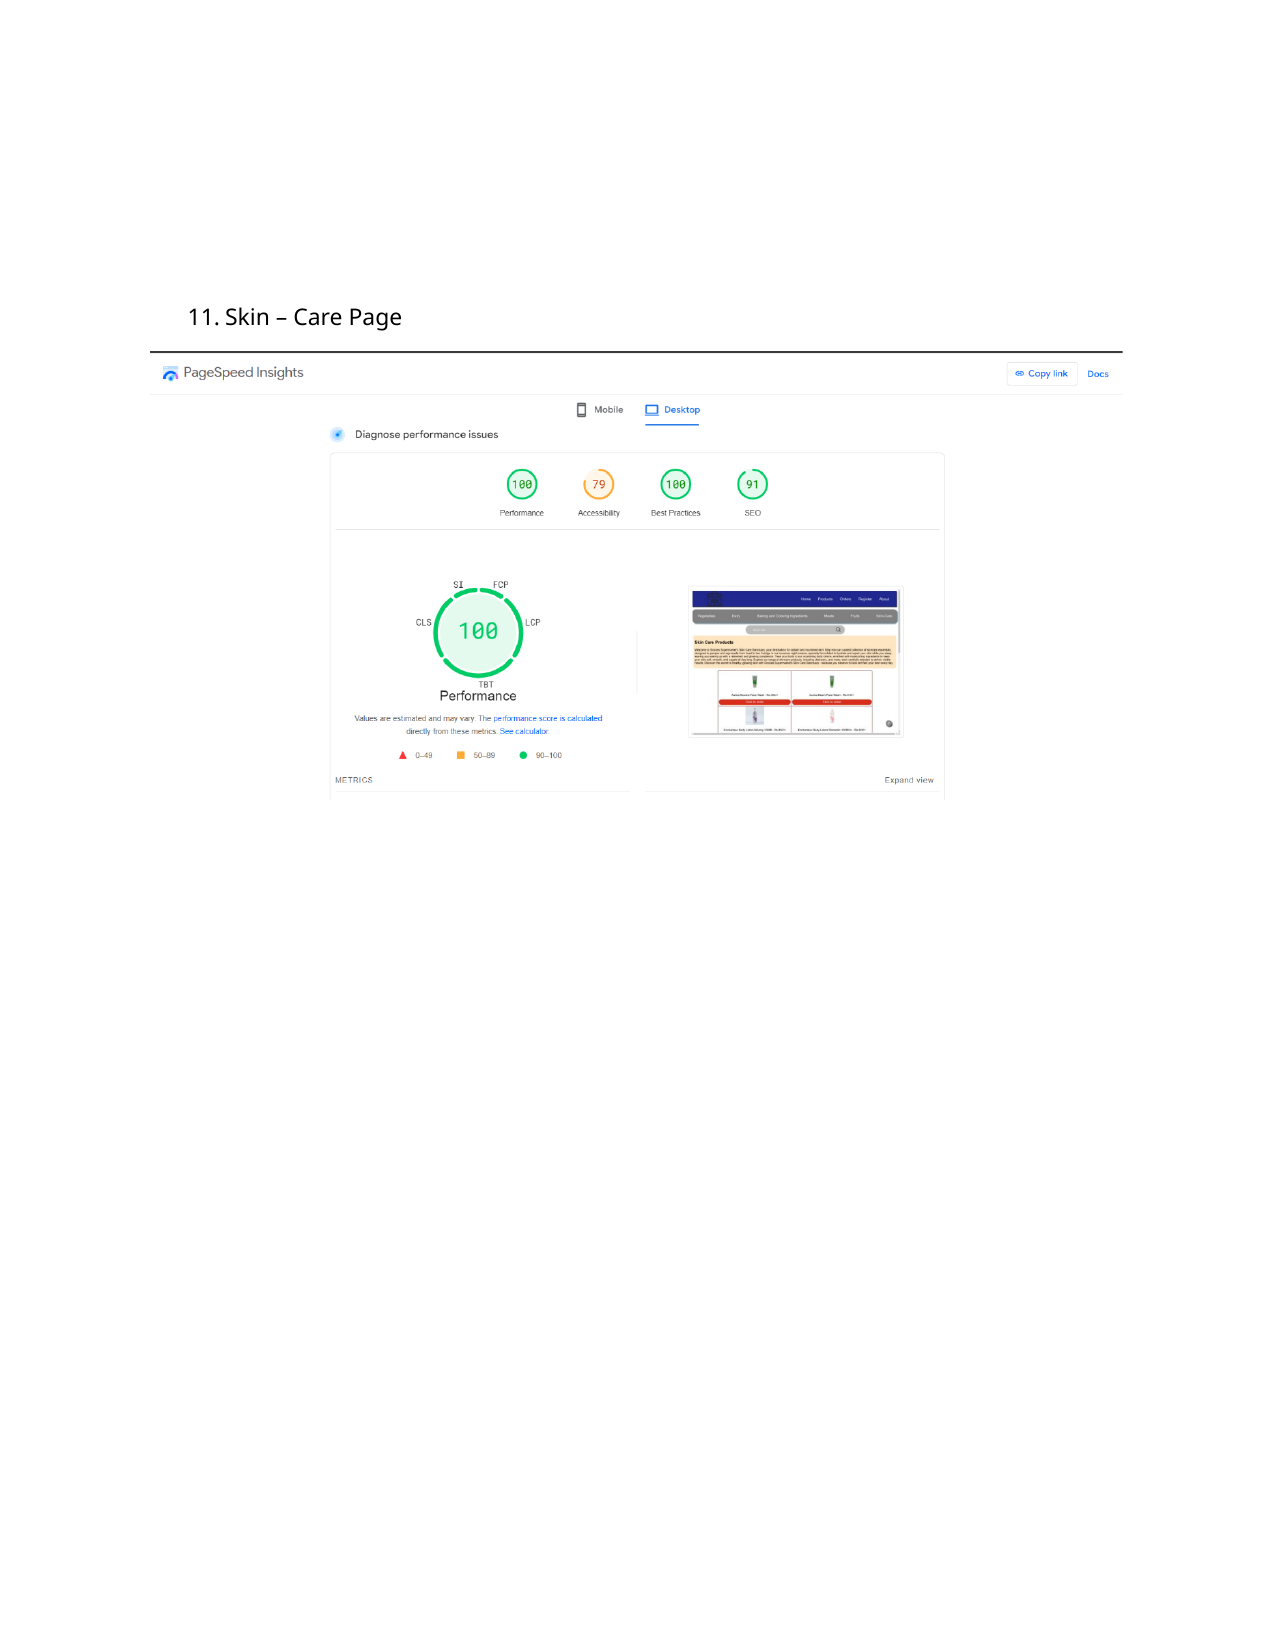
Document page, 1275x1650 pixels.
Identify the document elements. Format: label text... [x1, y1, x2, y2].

list Skin – Care Page [187, 301, 1125, 332]
picture [150, 351, 1123, 800]
